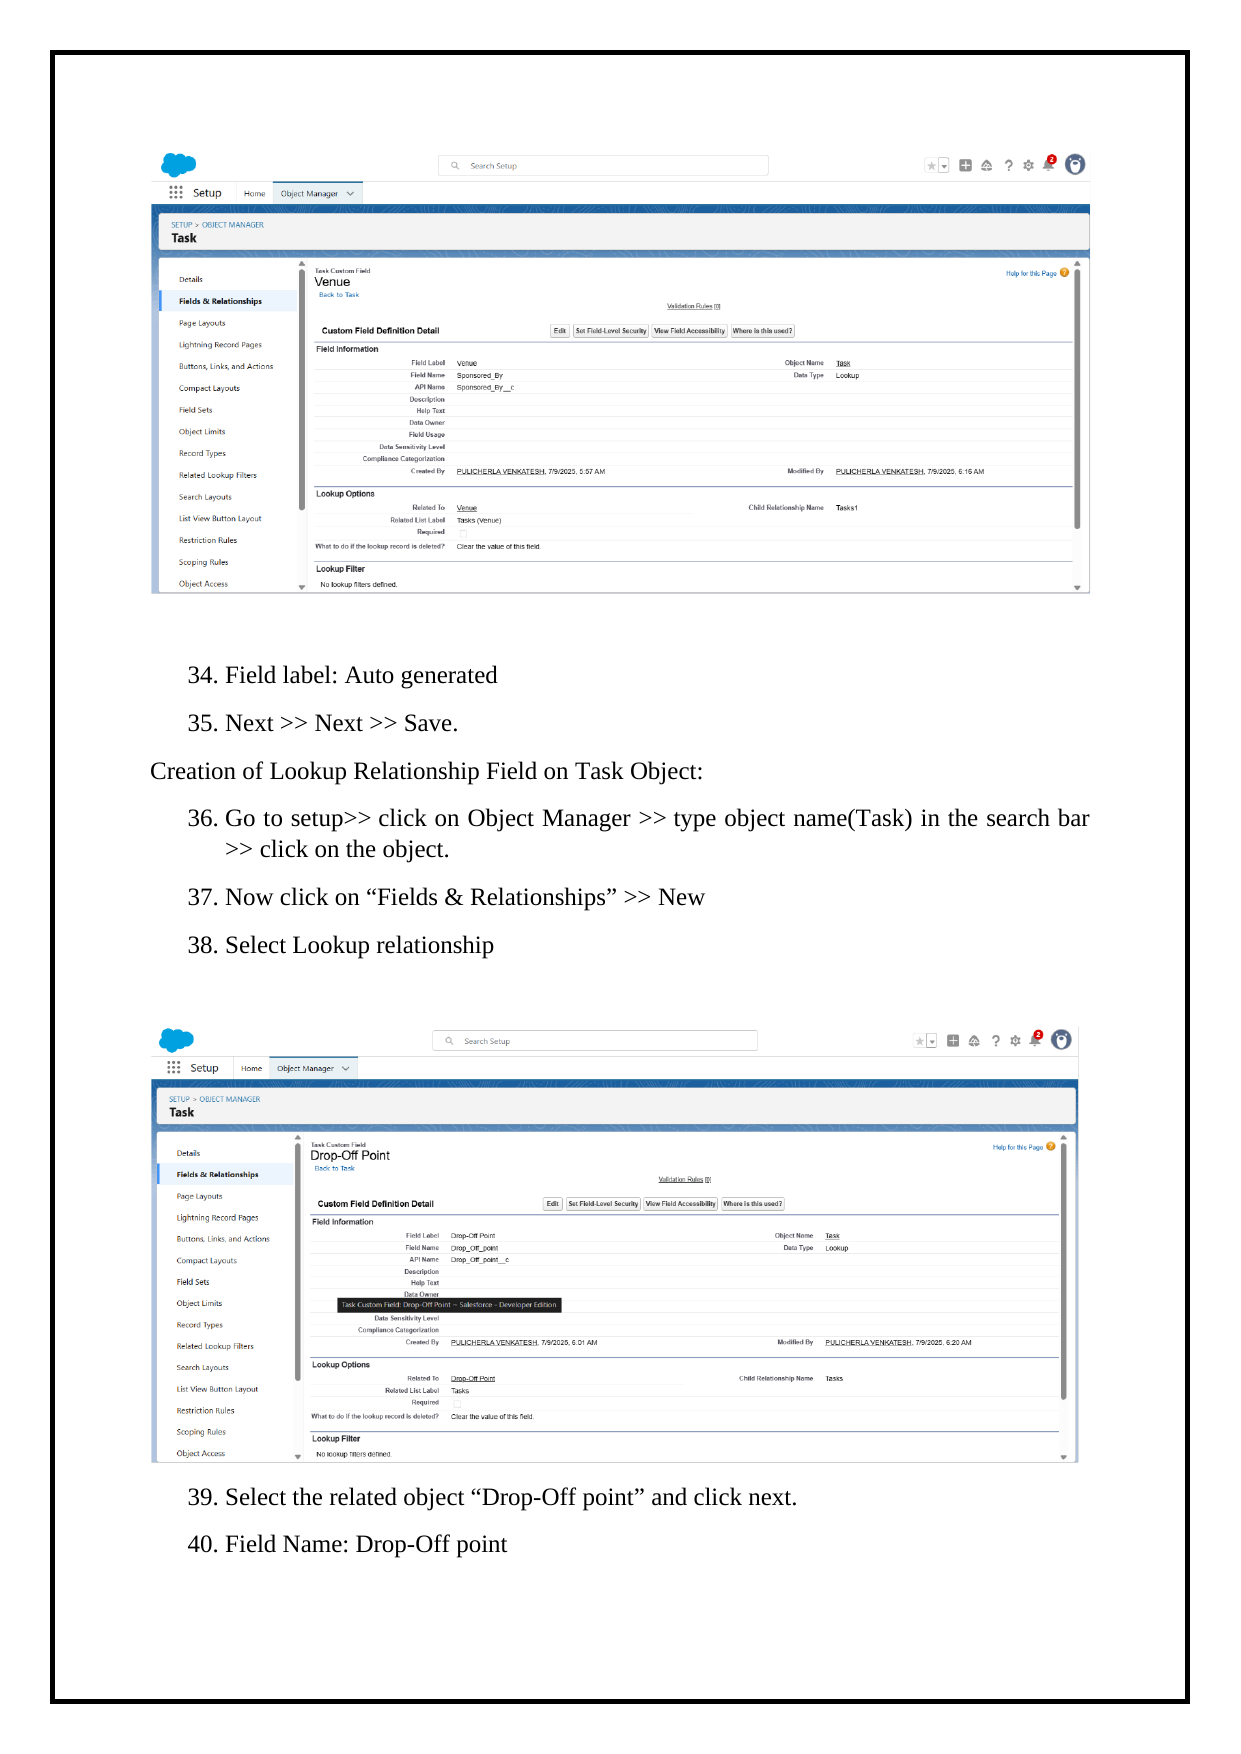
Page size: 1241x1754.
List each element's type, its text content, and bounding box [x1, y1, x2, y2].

list Next >> Next >> Save. [187, 708, 1090, 737]
list Now click on “Fields & Relationships” >> New [187, 882, 1090, 911]
list Go to setup>> click on Object Manager >> type object name(Task) in the search bar >> click on the object. [187, 803, 1090, 863]
text Creation of Lookup Relationship Field on Task Object: [150, 756, 1090, 784]
list Field Name: Drop-Off point [187, 1529, 1090, 1558]
list Field label: Auto generated [187, 660, 1090, 689]
list Select Lookup relationship [187, 930, 1090, 959]
list Select the related object “Drop-Off point” and click next. [187, 1482, 1090, 1510]
picture [150, 150, 1091, 594]
picture [150, 1025, 1079, 1463]
